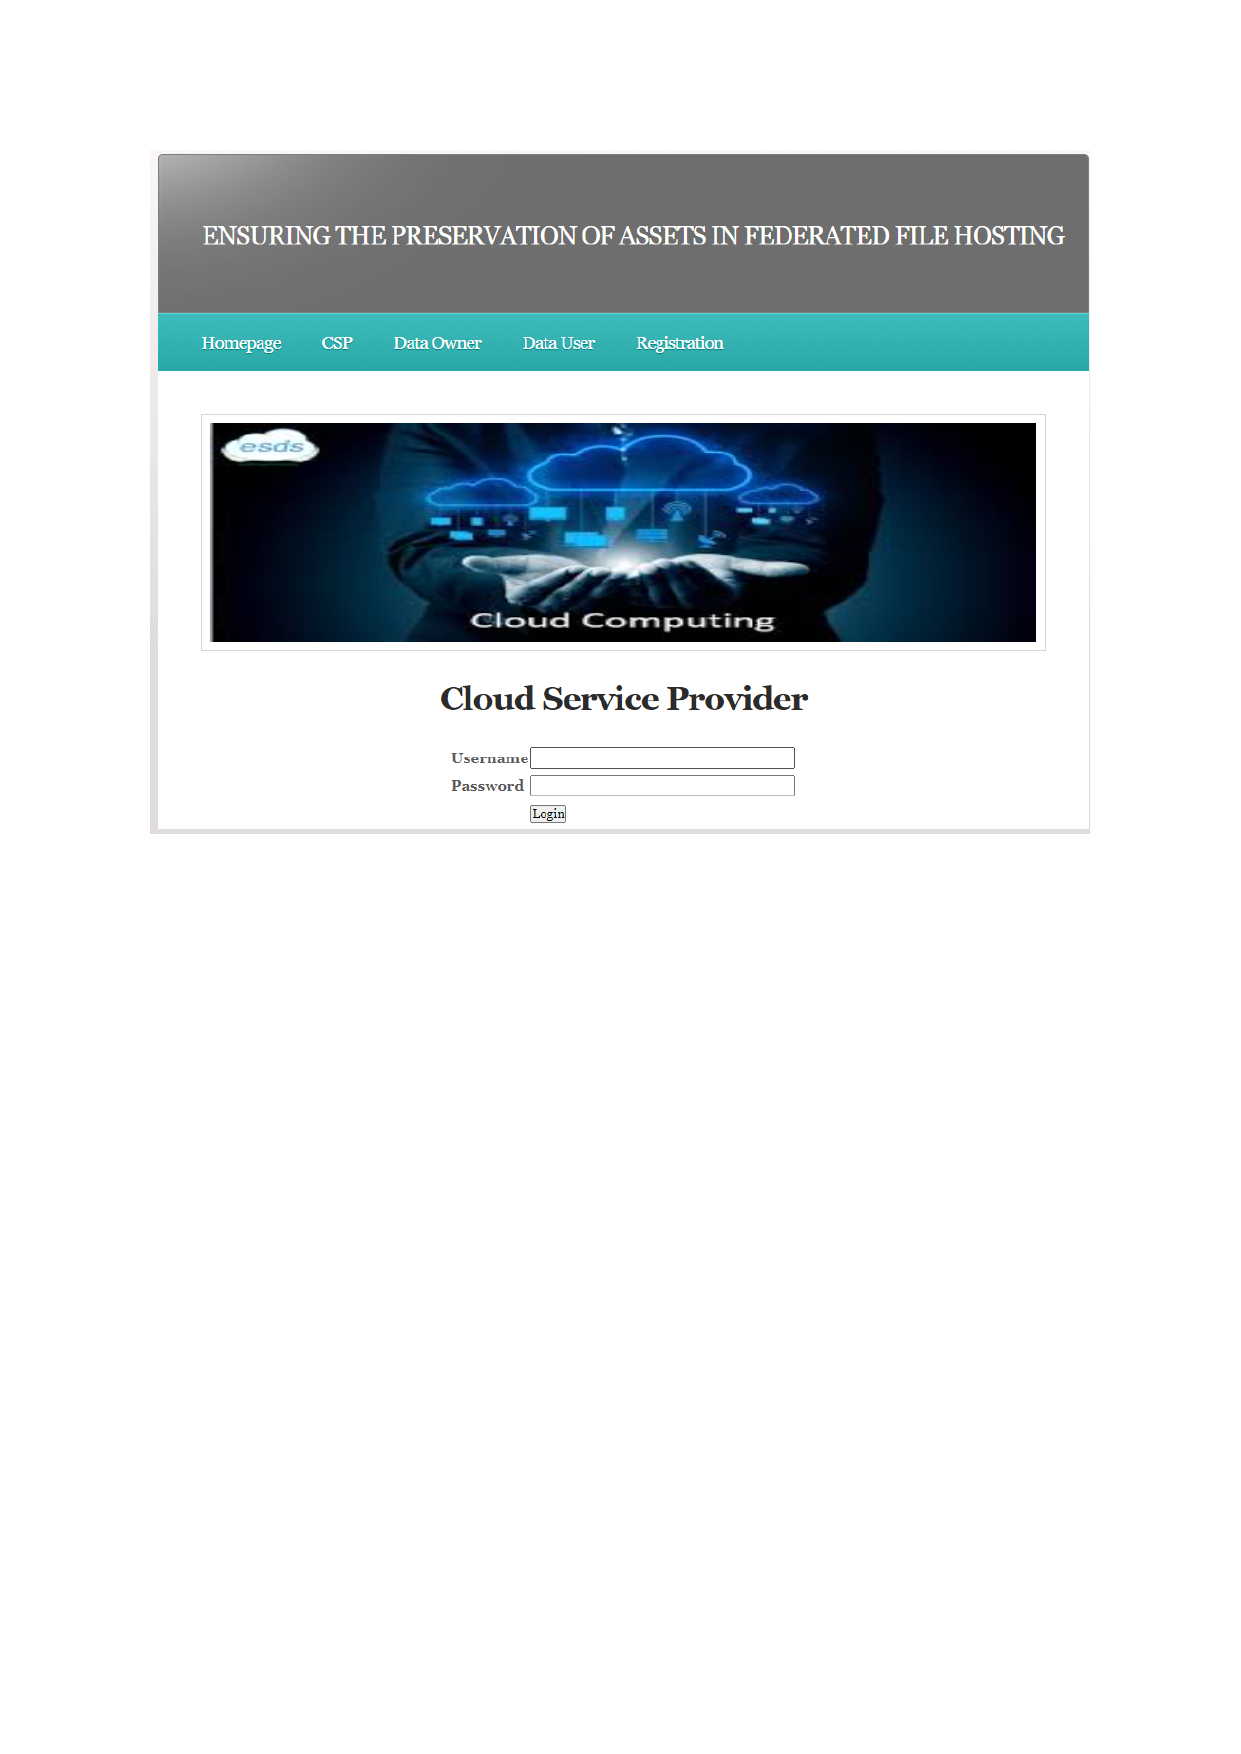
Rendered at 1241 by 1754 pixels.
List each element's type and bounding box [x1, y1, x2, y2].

picture [150, 150, 1091, 834]
